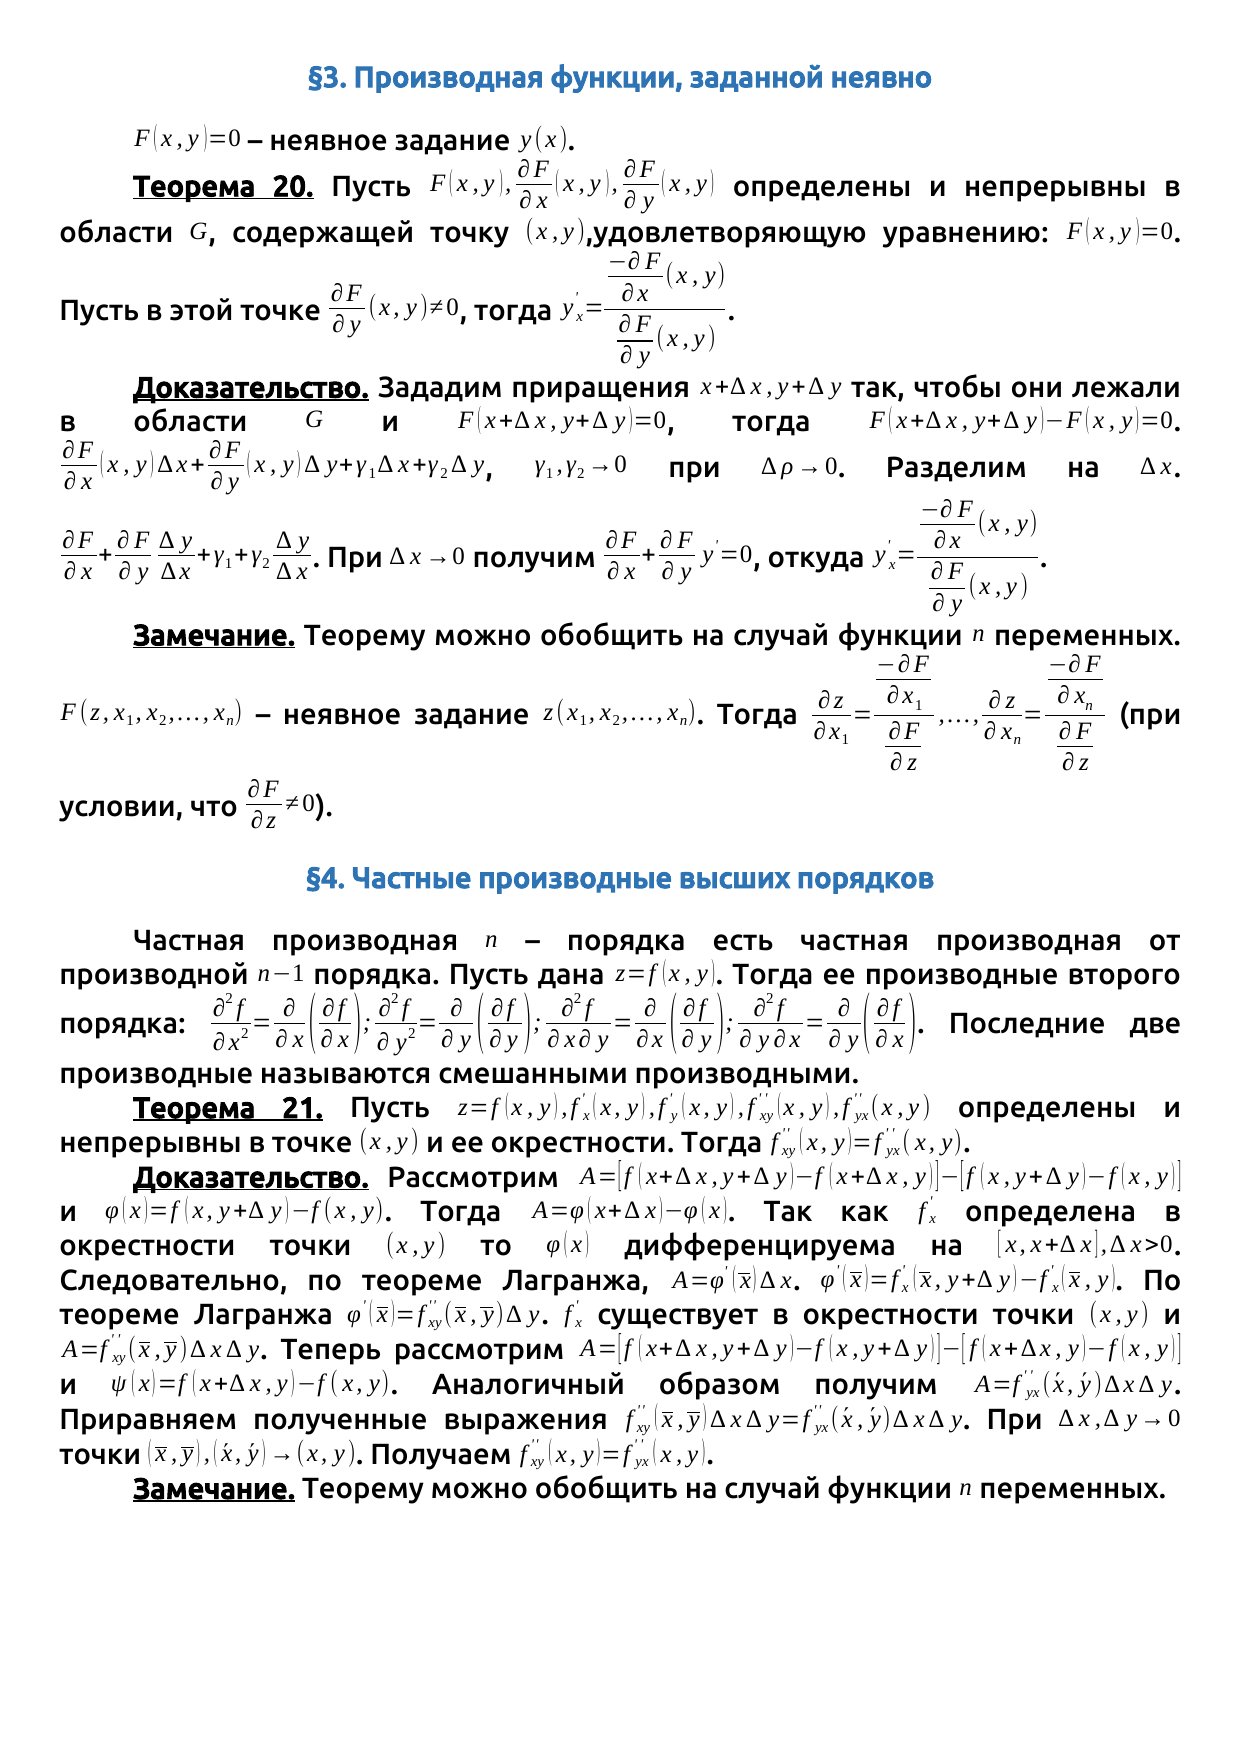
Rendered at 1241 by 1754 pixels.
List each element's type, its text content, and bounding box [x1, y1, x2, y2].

text Теорема 21. Пусть определены и непрерывны в точке и ее окрестности. Тогда . [59, 1089, 1181, 1159]
text Доказательство. Зададим приращения так, чтобы они лежали в области и , тогда . , при . Разделим на . . При получим , откуда . [59, 369, 1181, 617]
text Частная производная – порядка есть частная производная от производной порядка. Пусть дана . Тогда ее производные второго порядка: . Последние две производные называются смешанными производными. [59, 923, 1181, 1089]
text Теорема 20. Пусть определены и непрерывны в области , содержащей точку ,удовлетворяющую уравнению: . Пусть в этой точке , тогда . [59, 155, 1181, 369]
text Замечание. Теорему можно обобщить на случай функции переменных. [59, 1471, 1181, 1504]
text – неявное задание . [59, 122, 1181, 155]
text Доказательство. Рассмотрим и . Тогда . Так как определена в окрестности точки то дифференцируема на . Следовательно, по теореме Лагранжа, . . По теореме Лагранжа . существует в окрестности точки и . Теперь рассмотрим и . Аналогичный образом получим . Приравняем полученные выражения . При точки . Получаем . [59, 1159, 1181, 1471]
text Замечание. Теорему можно обобщить на случай функции переменных. – неявное задание . Тогда (при условии, что ). [59, 617, 1181, 835]
subtitle §3. Производная функции, заданной неявно [59, 59, 1181, 93]
subtitle §4. Частные производные высших порядков [59, 860, 1181, 893]
